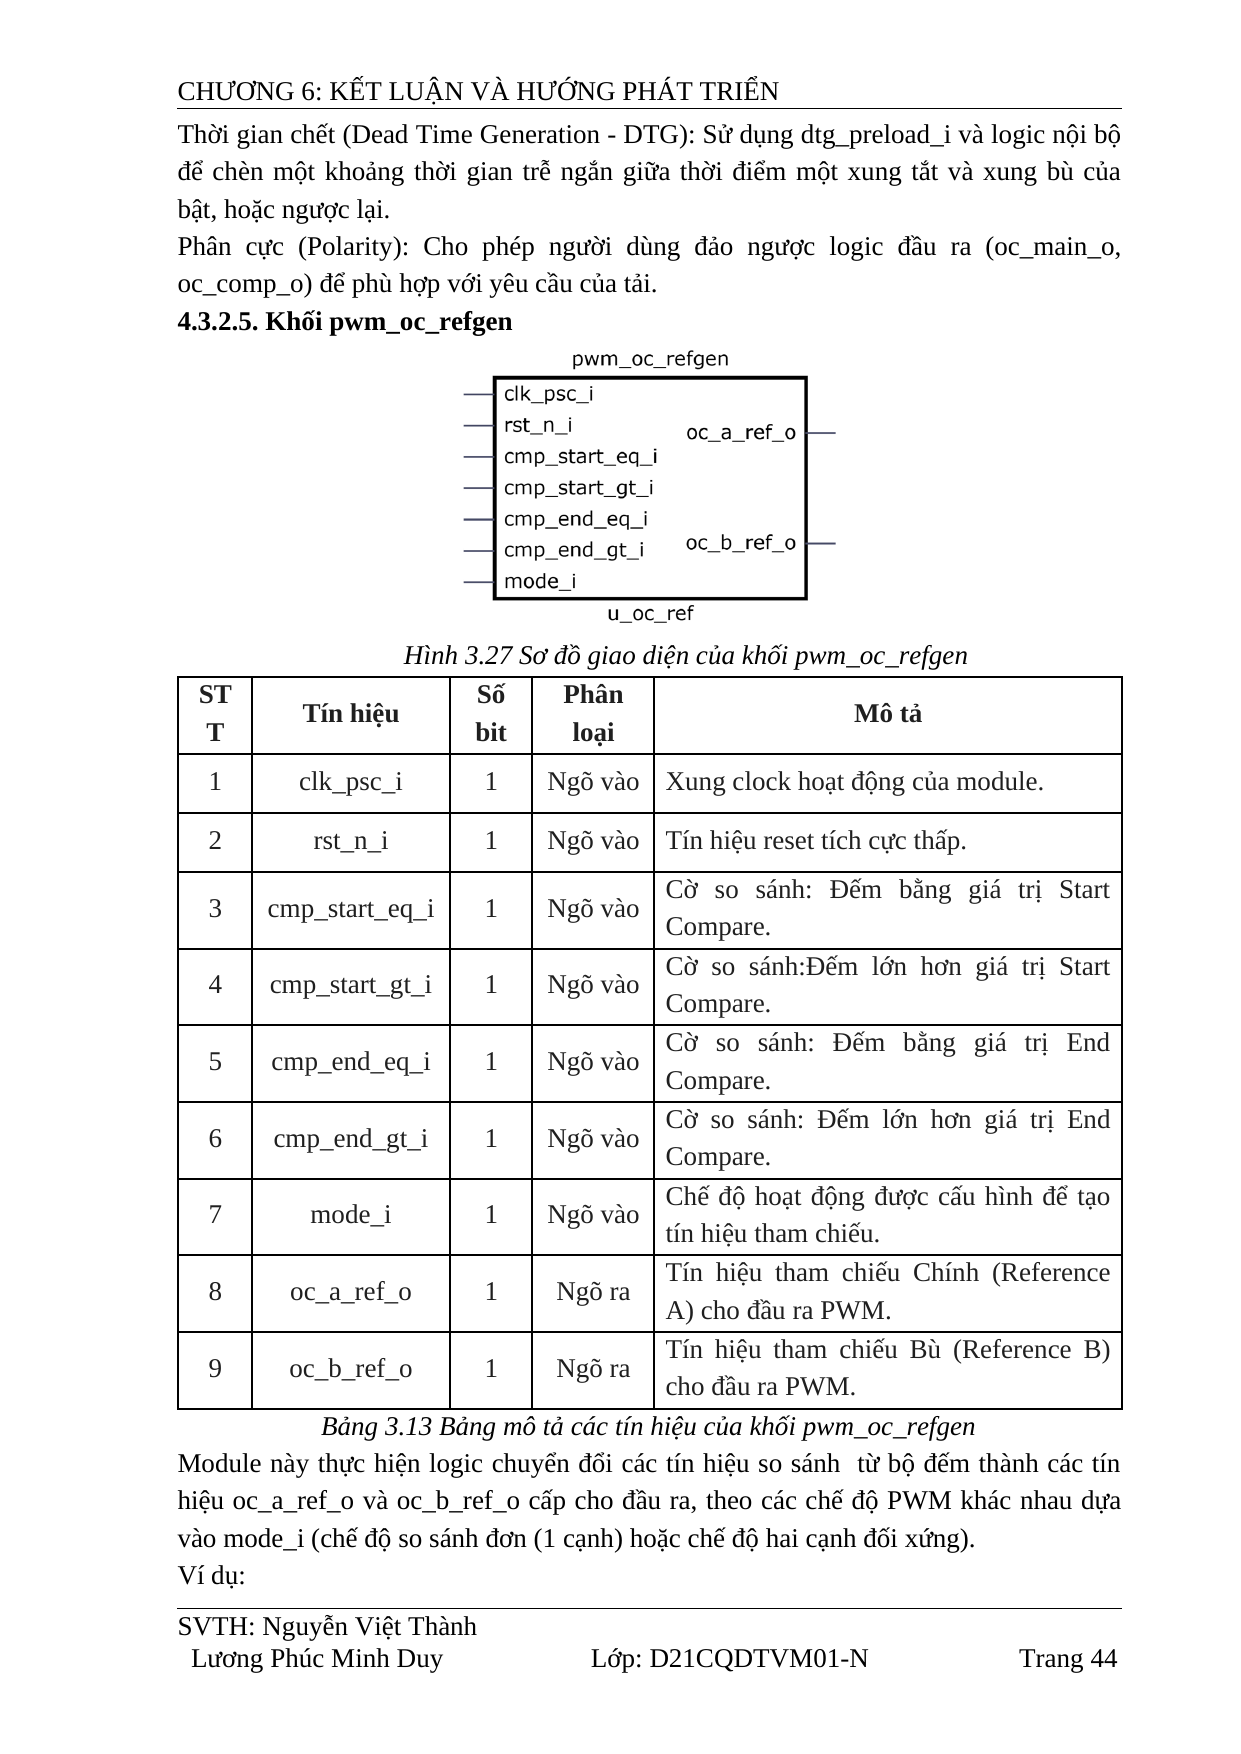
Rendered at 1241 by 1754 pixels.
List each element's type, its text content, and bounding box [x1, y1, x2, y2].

table_cell cmp_end_eq_i [253, 1026, 449, 1101]
table_cell Tín hiệu reset tích cực thấp. [655, 814, 1121, 871]
table_cell Ngõ vào [533, 950, 653, 1024]
table_cell oc_b_ref_o [253, 1333, 449, 1408]
table_header Phân loại [533, 678, 653, 753]
table_cell Tín hiệu tham chiếu Chính (Reference A) cho đầu ra PWM. [655, 1256, 1121, 1331]
table_cell Ngõ vào [533, 873, 653, 948]
table_cell Ngõ vào [533, 814, 653, 871]
subtitle Khối pwm_oc_refgen [177, 304, 1122, 336]
text Module này thực hiện logic chuyển đổi các tín hiệu so sánh từ bộ đếm thành các tín hiệu oc_a_ref_o và oc_b_ref_o cấp cho đầu ra, theo các chế độ PWM khác nhau dựa vào mode_i (chế độ so sánh đơn (1 cạnh) hoặc chế độ hai cạnh đối xứng). [177, 1447, 1122, 1553]
table_cell 8 [179, 1256, 251, 1331]
table_cell 1 [451, 755, 531, 812]
table_cell Chế độ hoạt động được cấu hình để tạo tín hiệu tham chiếu. [655, 1180, 1121, 1254]
table_cell Xung clock hoạt động của module. [655, 755, 1121, 812]
table_cell 5 [179, 1026, 251, 1101]
table_cell mode_i [253, 1180, 449, 1254]
text Ví dụ: [177, 1559, 1122, 1590]
table_cell 1 [451, 1103, 531, 1178]
table_cell 4 [179, 950, 251, 1024]
table_cell Ngõ vào [533, 1026, 653, 1101]
table_cell 1 [451, 1256, 531, 1331]
table_cell rst_n_i [253, 814, 449, 871]
table_cell 1 [451, 814, 531, 871]
table_cell Ngõ vào [533, 755, 653, 812]
picture [463, 341, 836, 632]
table_cell 1 [179, 755, 251, 812]
table_cell Ngõ vào [533, 1103, 653, 1178]
table_cell Ngõ ra [533, 1256, 653, 1331]
text Thời gian chết (Dead Time Generation - DTG): Sử dụng dtg_preload_i và logic nội bộ để chèn một khoảng thời gian trễ ngắn giữa thời điểm một xung tắt và xung bù của bật, hoặc ngược lại. [177, 118, 1122, 224]
table_cell 1 [451, 1333, 531, 1408]
table_cell Cờ so sánh: Đếm bằng giá trị Start Compare. [655, 873, 1121, 948]
table_cell 1 [451, 1026, 531, 1101]
table_cell Cờ so sánh:Đếm lớn hơn giá trị Start Compare. [655, 950, 1121, 1024]
text Phân cực (Polarity): Cho phép người dùng đảo ngược logic đầu ra (oc_main_o, oc_comp_o) để phù hợp với yêu cầu của tải. [177, 230, 1122, 298]
table_cell Cờ so sánh: Đếm bằng giá trị End Compare. [655, 1026, 1121, 1101]
table_cell Ngõ ra [533, 1333, 653, 1408]
table_cell 9 [179, 1333, 251, 1408]
table_cell oc_a_ref_o [253, 1256, 449, 1331]
table_cell cmp_start_gt_i [253, 950, 449, 1024]
table_cell 1 [451, 873, 531, 948]
table_header Tín hiệu [253, 678, 449, 753]
table_cell 6 [179, 1103, 251, 1178]
table_header Số bit [451, 678, 531, 753]
table_cell cmp_start_eq_i [253, 873, 449, 948]
table_cell 1 [451, 1180, 531, 1254]
table_cell Cờ so sánh: Đếm lớn hơn giá trị End Compare. [655, 1103, 1121, 1178]
table_cell 7 [179, 1180, 251, 1254]
table_cell Ngõ vào [533, 1180, 653, 1254]
table_cell Tín hiệu tham chiếu Bù (Reference B) cho đầu ra PWM. [655, 1333, 1121, 1408]
table_cell clk_psc_i [253, 755, 449, 812]
table_cell cmp_end_gt_i [253, 1103, 449, 1178]
table_cell 1 [451, 950, 531, 1024]
table_header STT [179, 678, 251, 753]
table_cell 3 [179, 873, 251, 948]
table_cell 2 [179, 814, 251, 871]
table_header Mô tả [655, 678, 1121, 753]
